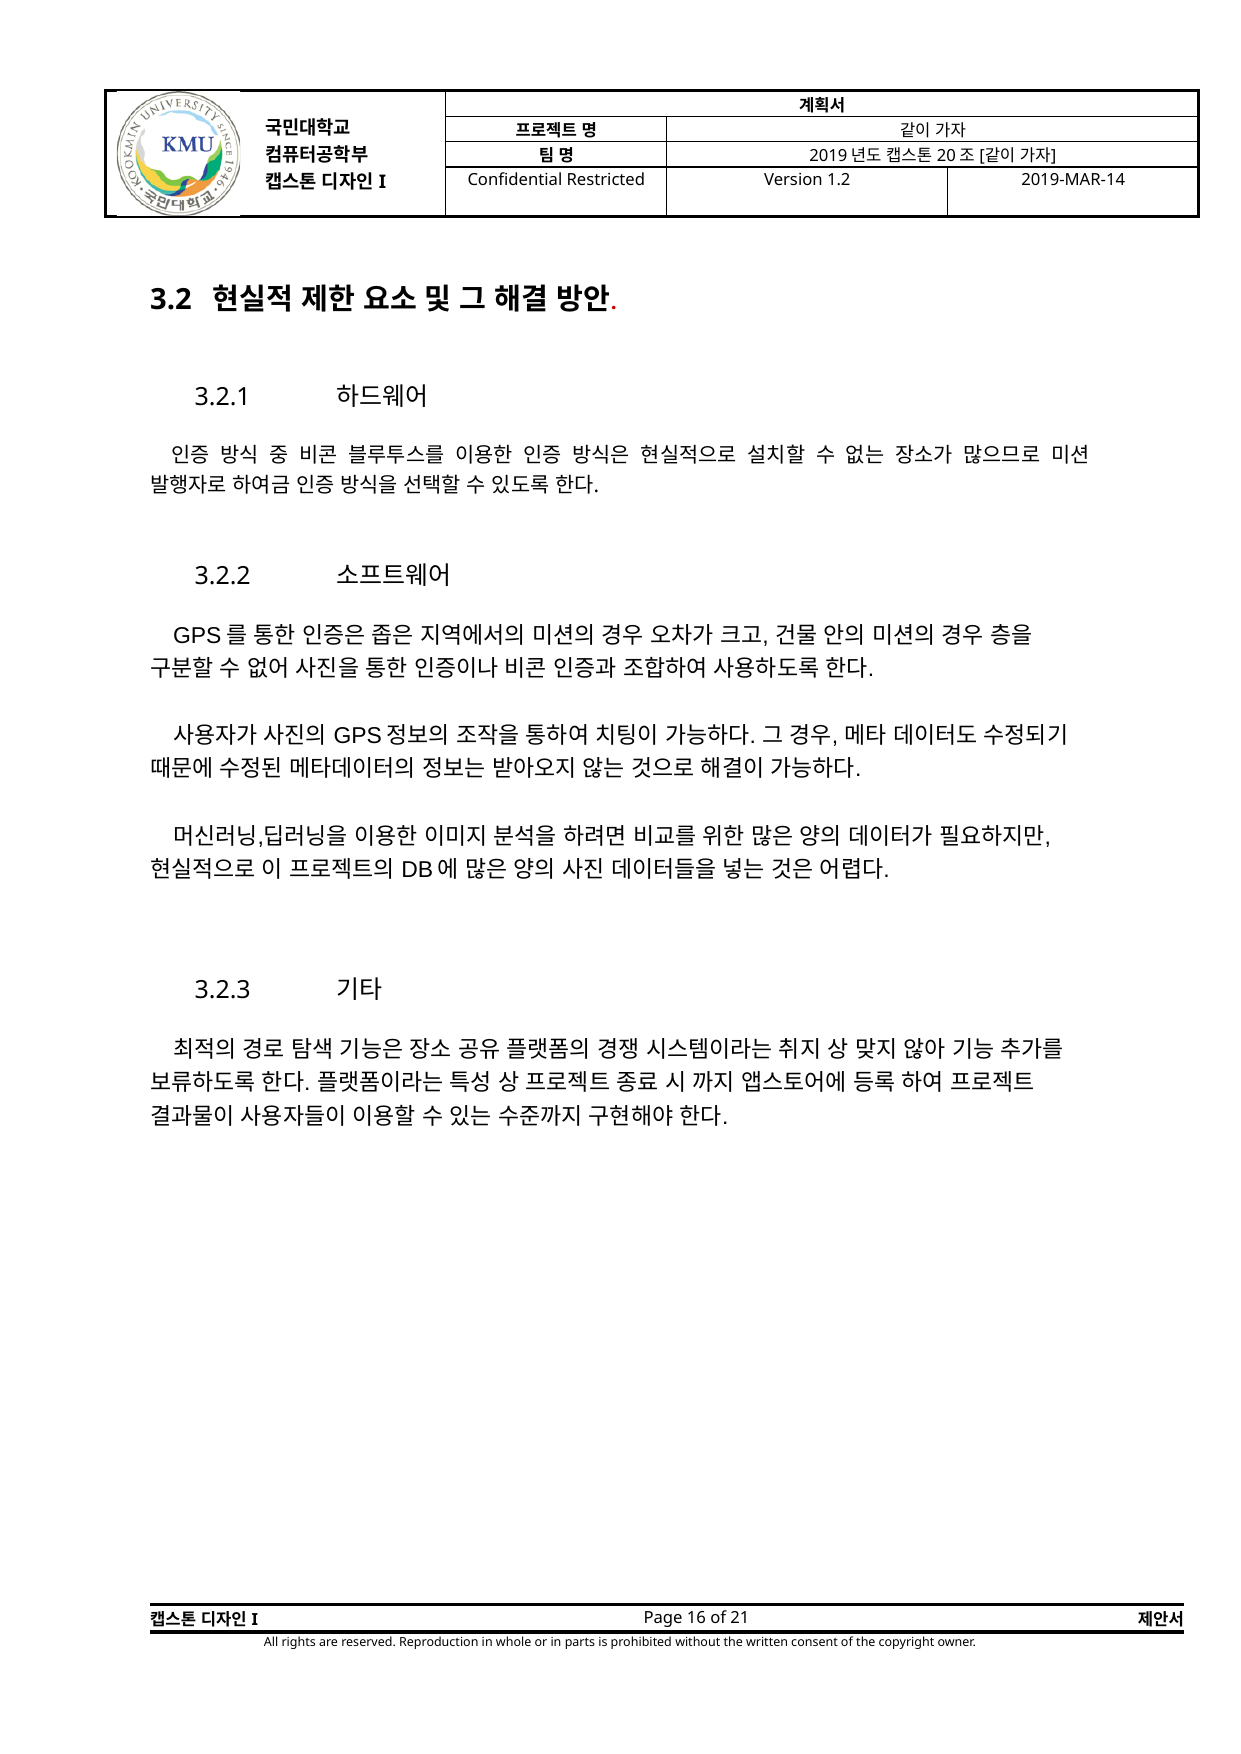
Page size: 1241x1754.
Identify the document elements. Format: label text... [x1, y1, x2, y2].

text GPS를 통한 인증은 좁은 지역에서의 미션의 경우 오차가 크고, 건물 안의 미션의 경우 층을 구분할 수 없어 사진을 통한 인증이나 비콘 인증과 조합하여 사용하도록 한다. [150, 617, 1090, 683]
subtitle 기타 [194, 969, 1090, 1006]
subtitle 하드웨어 [194, 377, 1090, 413]
text 사용자가 사진의 GPS정보의 조작을 통하여 치팅이 가능하다. 그 경우, 메타 데이터도 수정되기 때문에 수정된 메타데이터의 정보는 받아오지 않는 것으로 해결이 가능하다. [150, 717, 1090, 783]
text 머신러닝,딥러닝을 이용한 이미지 분석을 하려면 비교를 위한 많은 양의 데이터가 필요하지만, 현실적으로 이 프로젝트의 DB에 많은 양의 사진 데이터들을 넣는 것은 어렵다. [150, 818, 1090, 884]
subtitle 현실적 제한 요소 및 그 해결 방안. [150, 275, 1090, 318]
subtitle 소프트웨어 [194, 555, 1090, 592]
picture [116, 91, 241, 216]
text 최적의 경로 탐색 기능은 장소 공유 플랫폼의 경쟁 시스템이라는 취지 상 맞지 않아 기능 추가를 보류하도록 한다. 플랫폼이라는 특성 상 프로젝트 종료 시 까지 앱스토어에 등록 하여 프로젝트 결과물이 사용자들이 이용할 수 있는 수준까지 구현해야 한다. [150, 1031, 1090, 1131]
text 인증 방식 중 비콘 블루투스를 이용한 인증 방식은 현실적으로 설치할 수 없는 장소가 많으므로 미션 발행자로 하여금 인증 방식을 선택할 수 있도록 한다. [150, 438, 1090, 498]
